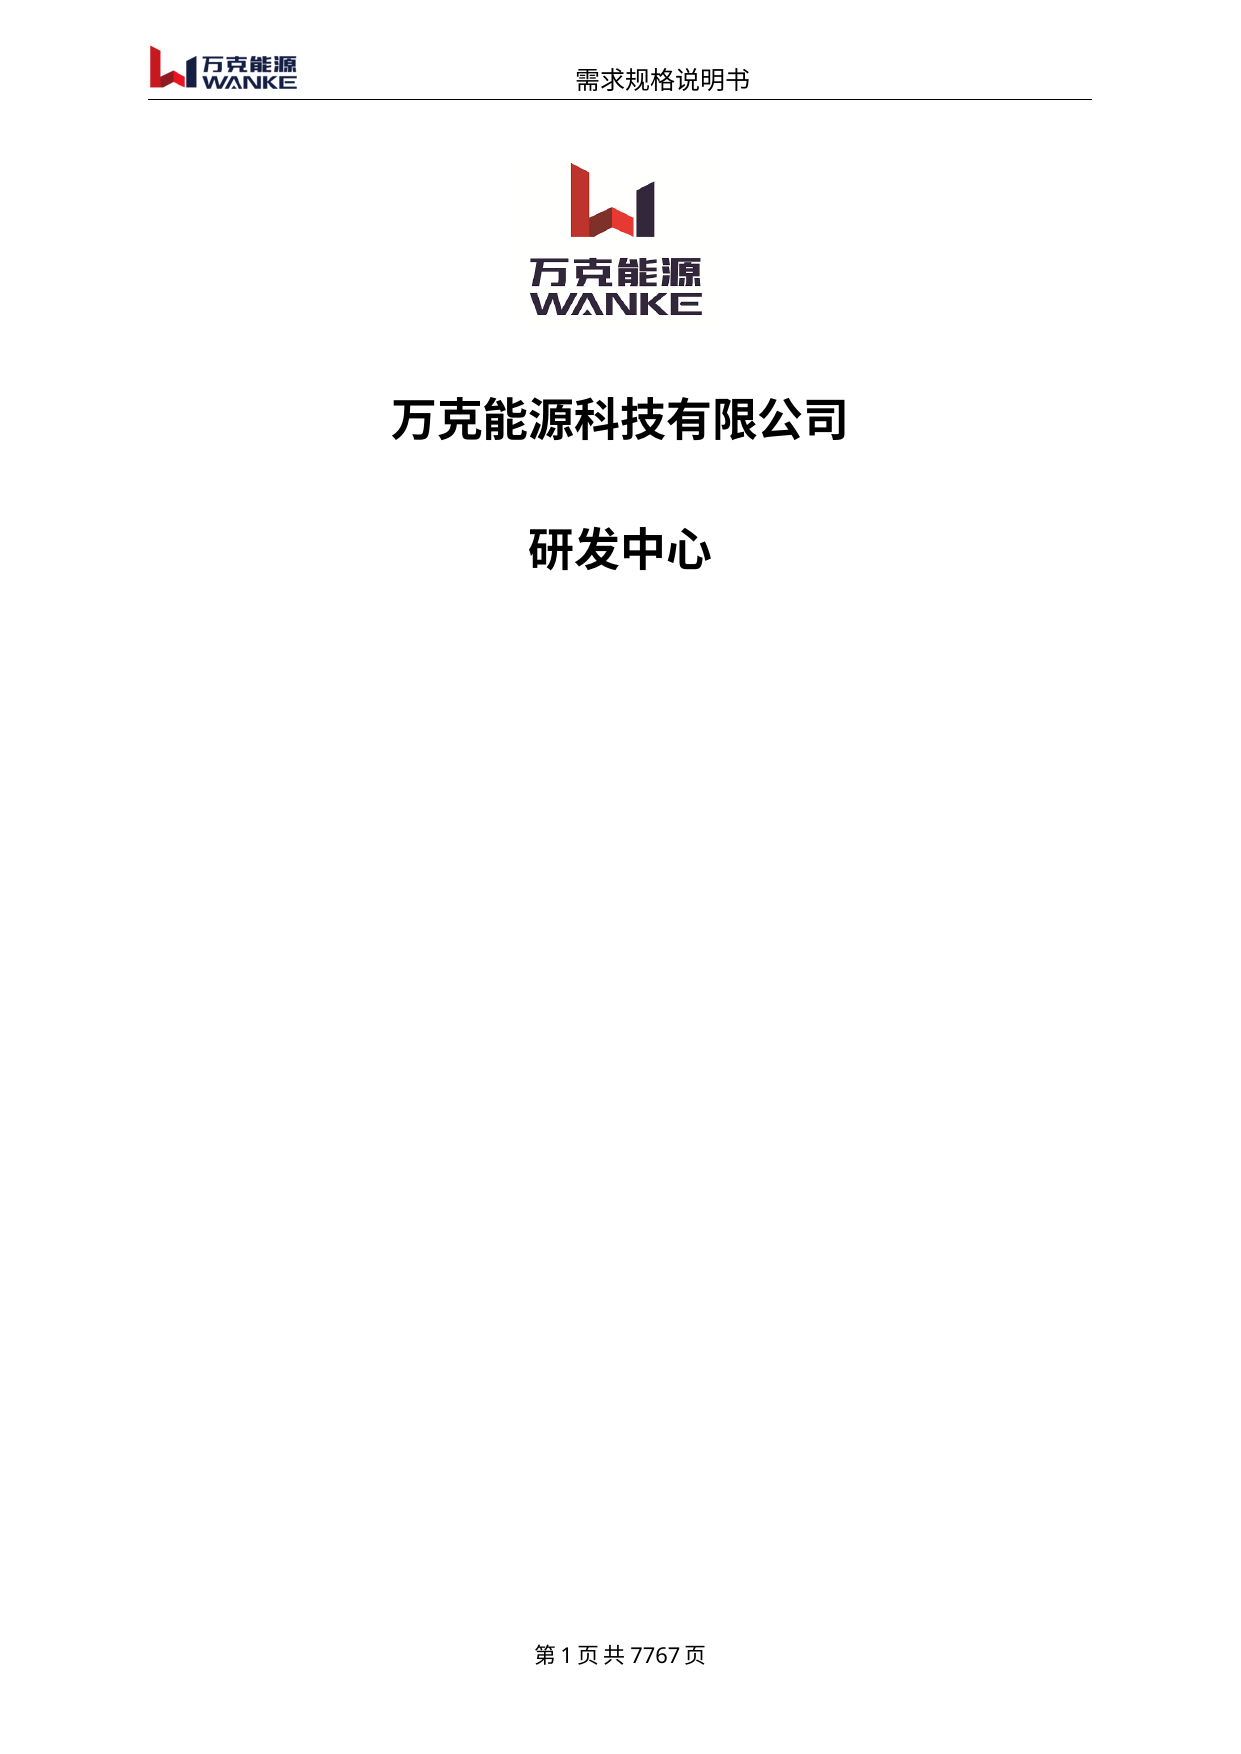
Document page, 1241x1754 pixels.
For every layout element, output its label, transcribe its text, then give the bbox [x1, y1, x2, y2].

picture [517, 159, 723, 324]
text 研发中心 [148, 498, 1092, 596]
text 万克能源科技有限公司 [148, 367, 1092, 465]
picture [147, 44, 300, 90]
